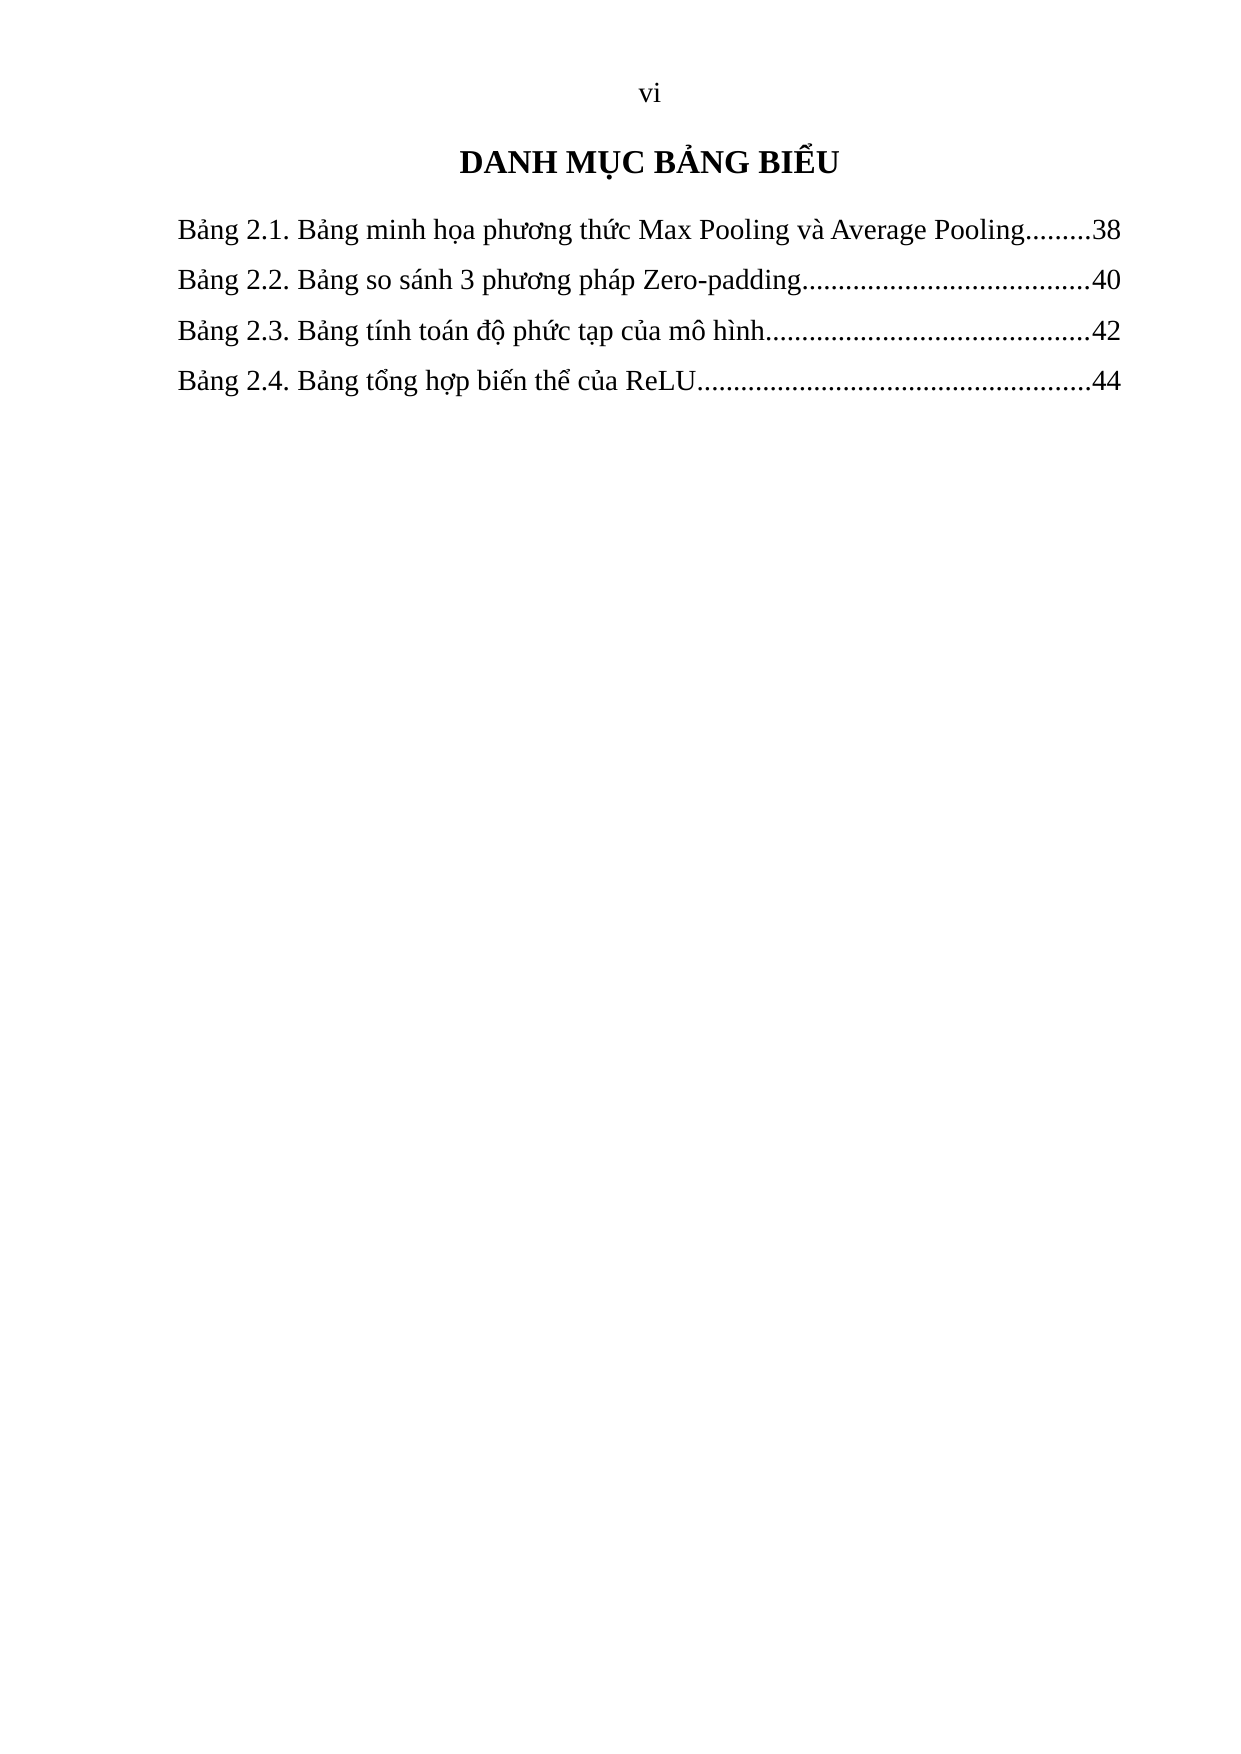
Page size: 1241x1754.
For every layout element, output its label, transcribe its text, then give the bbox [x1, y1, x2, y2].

text Bảng 2.3. Bảng tính toán độ phức tạp của mô hình 42 [177, 313, 1122, 346]
text Bảng 2.2. Bảng so sánh 3 phương pháp Zero-padding. 40 [177, 262, 1122, 296]
text Bảng 2.1. Bảng minh họa phương thức Max Pooling và Average Pooling 38 [177, 212, 1122, 246]
text Bảng 2.4. Bảng tổng hợp biến thể của ReLU 44 [177, 363, 1122, 397]
text DANH MỤC BẢNG BIỂU [177, 142, 1122, 180]
